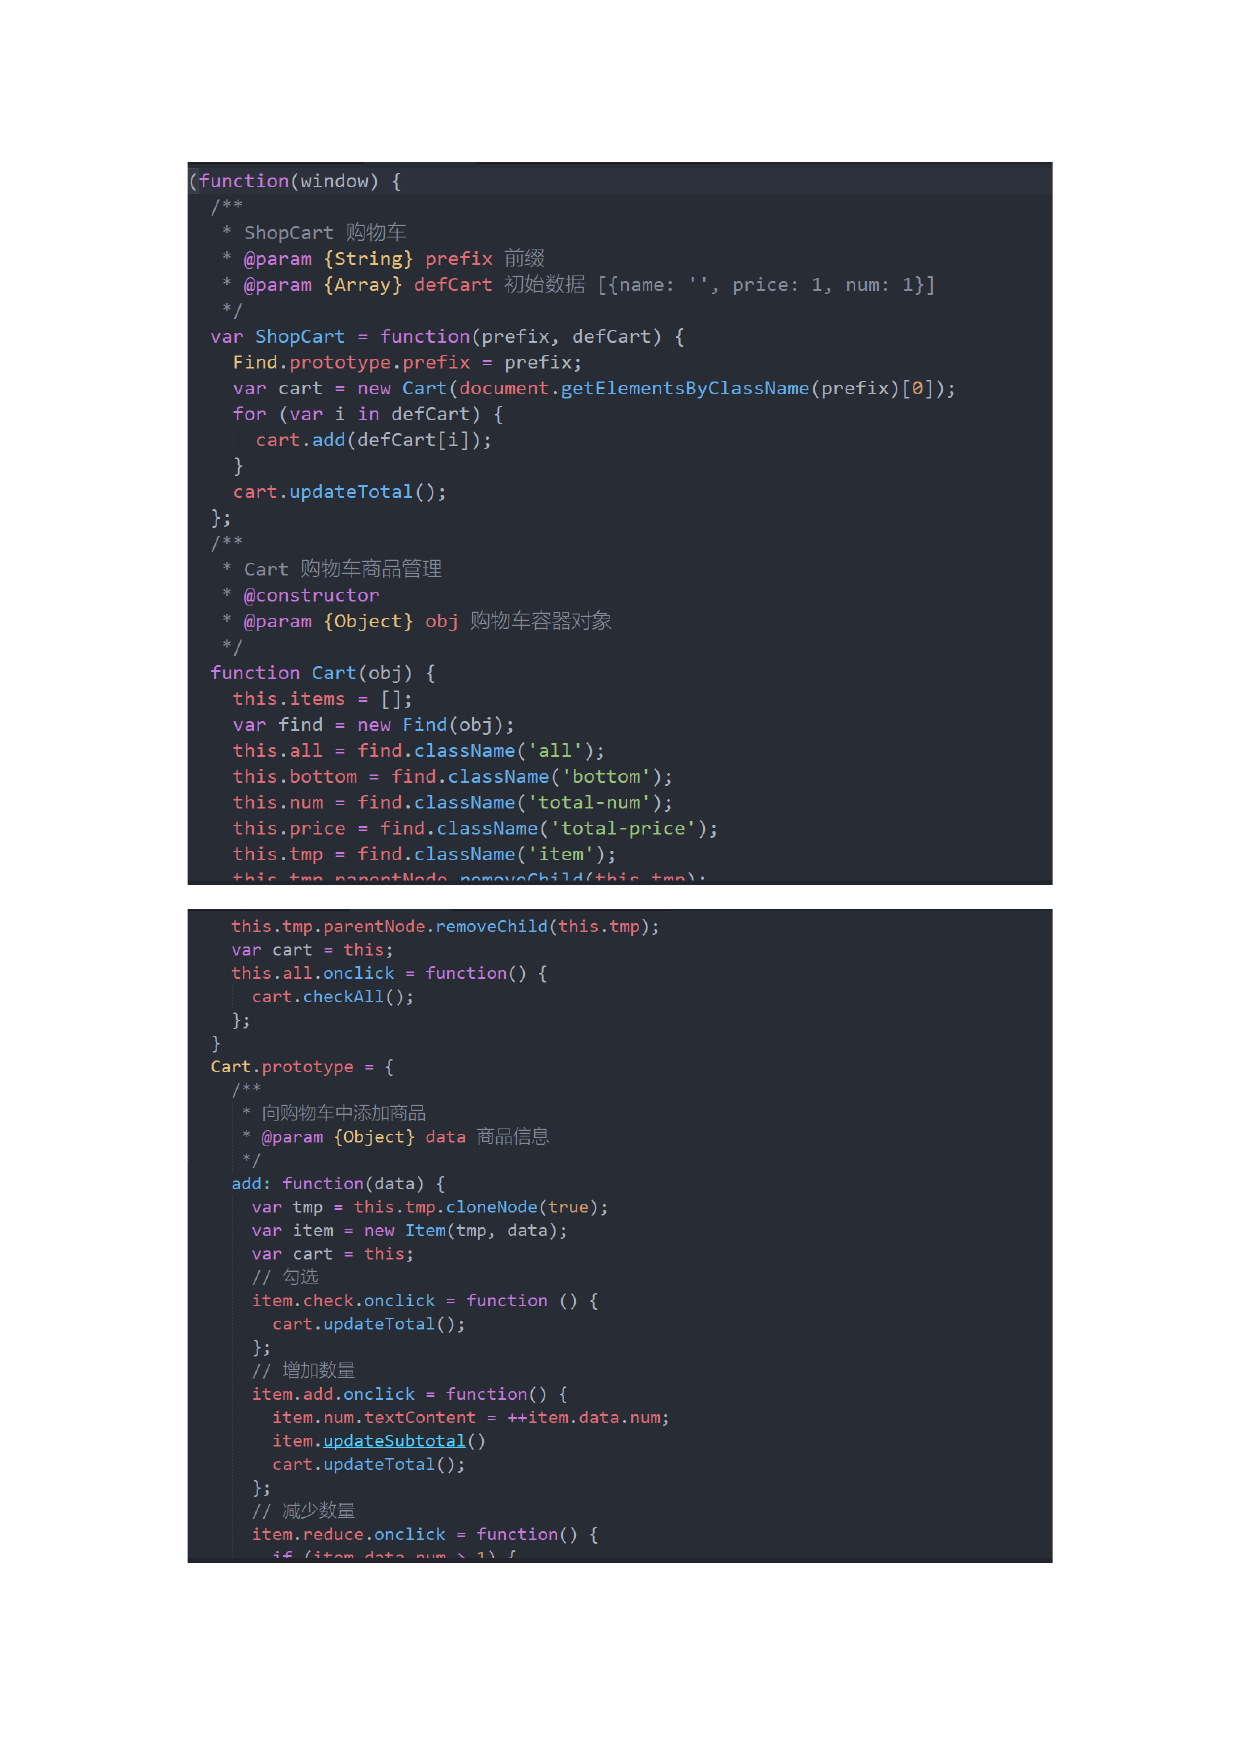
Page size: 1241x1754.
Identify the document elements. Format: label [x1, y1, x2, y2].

picture [187, 909, 1053, 1563]
picture [187, 162, 1053, 885]
